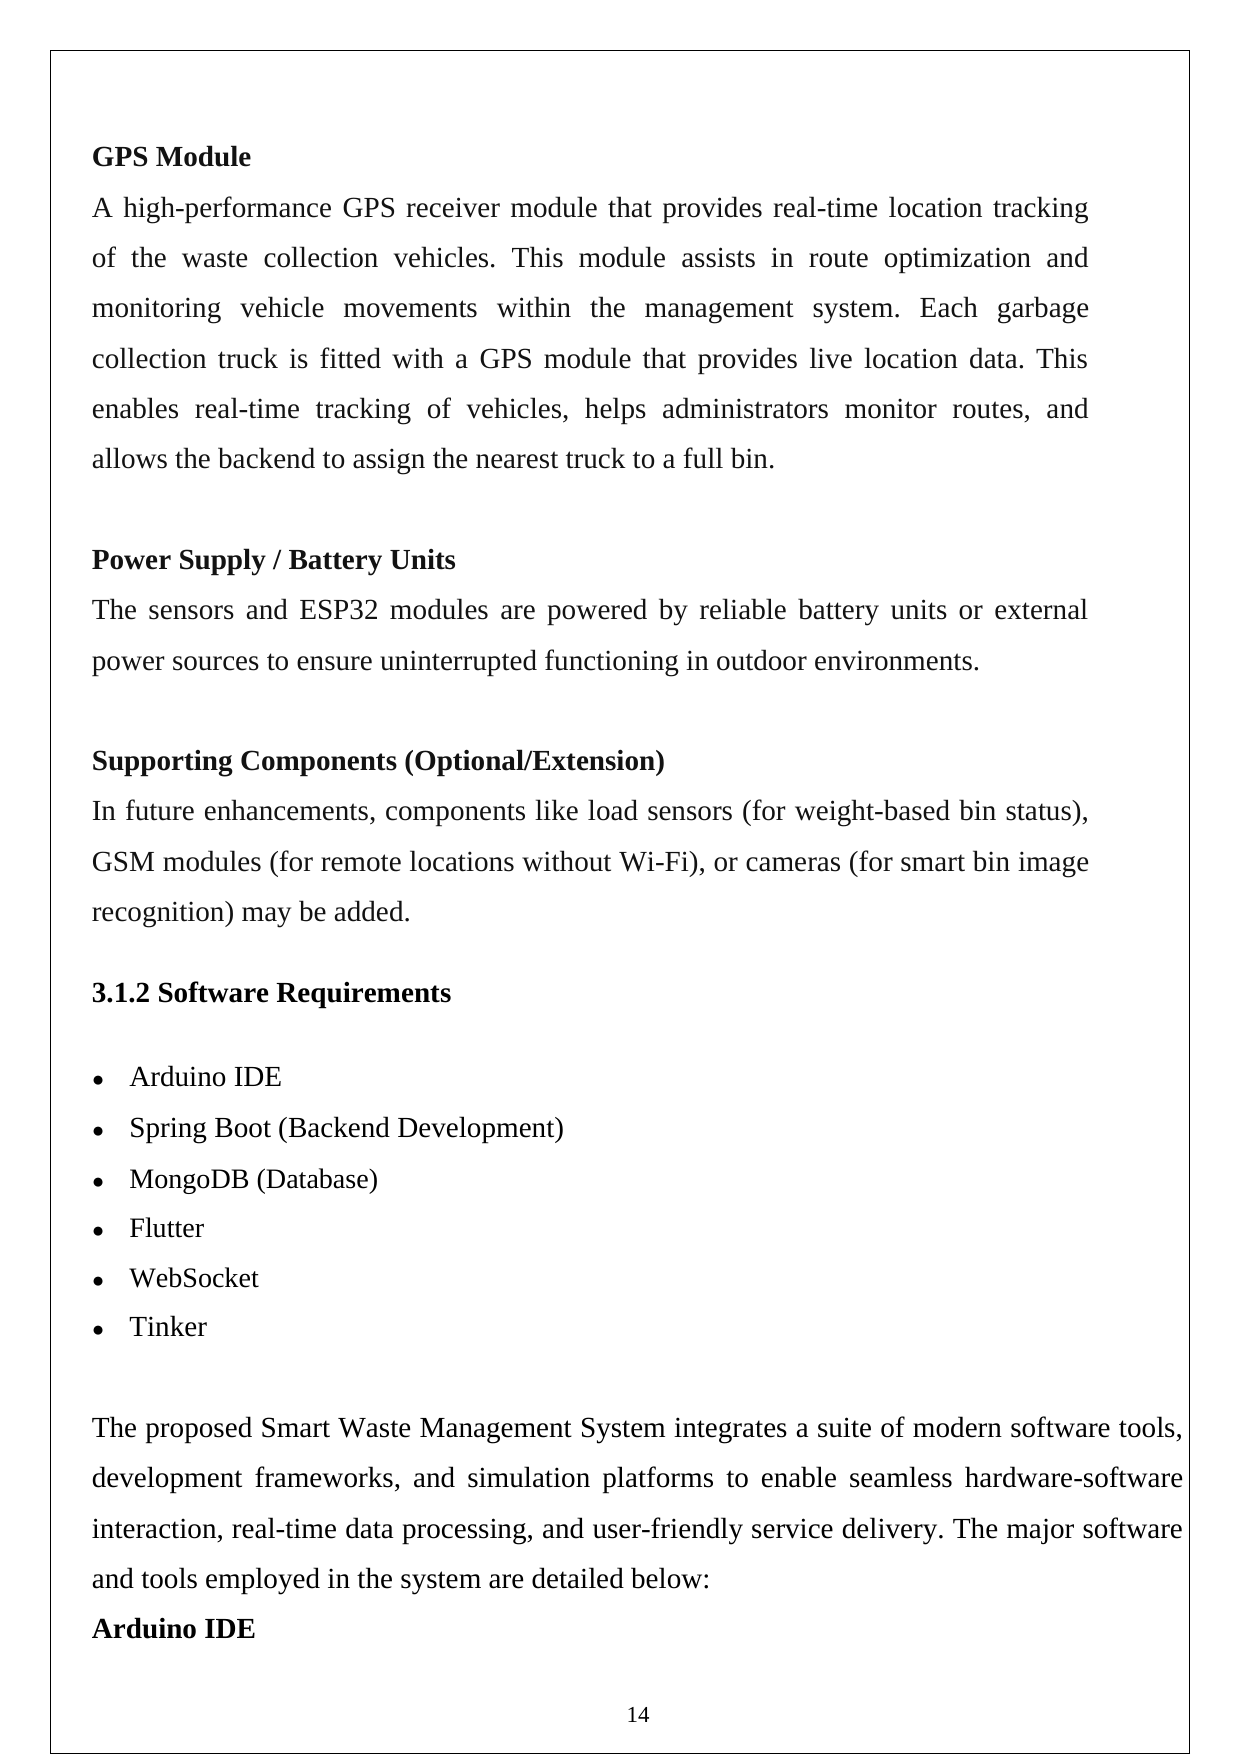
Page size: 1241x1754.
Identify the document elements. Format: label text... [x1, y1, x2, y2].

text In future enhancements, components like load sensors (for weight-based bin status), GSM modules (for remote locations without Wi-Fi), or cameras (for smart bin image recognition) may be added. [92, 793, 1090, 928]
text Supporting Components (Optional/Extension) [92, 743, 1090, 777]
text A high-performance GPS receiver module that provides real-time location tracking of the waste collection vehicles. This module assists in route optimization and monitoring vehicle movements within the management system. Each garbage collection truck is fitted with a GPS module that provides live location data. This enables real-time tracking of vehicles, helps administrators monitor routes, and allows the backend to assign the nearest truck to a full bin. [92, 190, 1090, 475]
list Flutter [92, 1211, 1184, 1244]
list Arduino IDE [92, 1059, 1184, 1092]
list MongoDB (Database) [92, 1162, 1184, 1194]
text The proposed Smart Waste Management System integrates a suite of modern software tools, development frameworks, and simulation platforms to enable seamless hardware-software interaction, real-time data processing, and user-friendly service delivery. The major software and tools employed in the system are detailed below: [92, 1410, 1184, 1595]
list Spring Boot (Backend Development) [92, 1110, 1184, 1144]
list WebSocket [92, 1261, 1184, 1293]
text Power Supply / Battery Units [92, 542, 1090, 576]
text 3.1.2 Software Requirements [92, 976, 1184, 1009]
text The sensors and ESP32 modules are powered by reliable battery units or external power sources to ensure uninterrupted functioning in outdoor environments. [92, 592, 1090, 676]
text Arduino IDE [92, 1611, 1184, 1645]
text GPS Module [92, 139, 1090, 173]
list Tinker [92, 1309, 1184, 1343]
